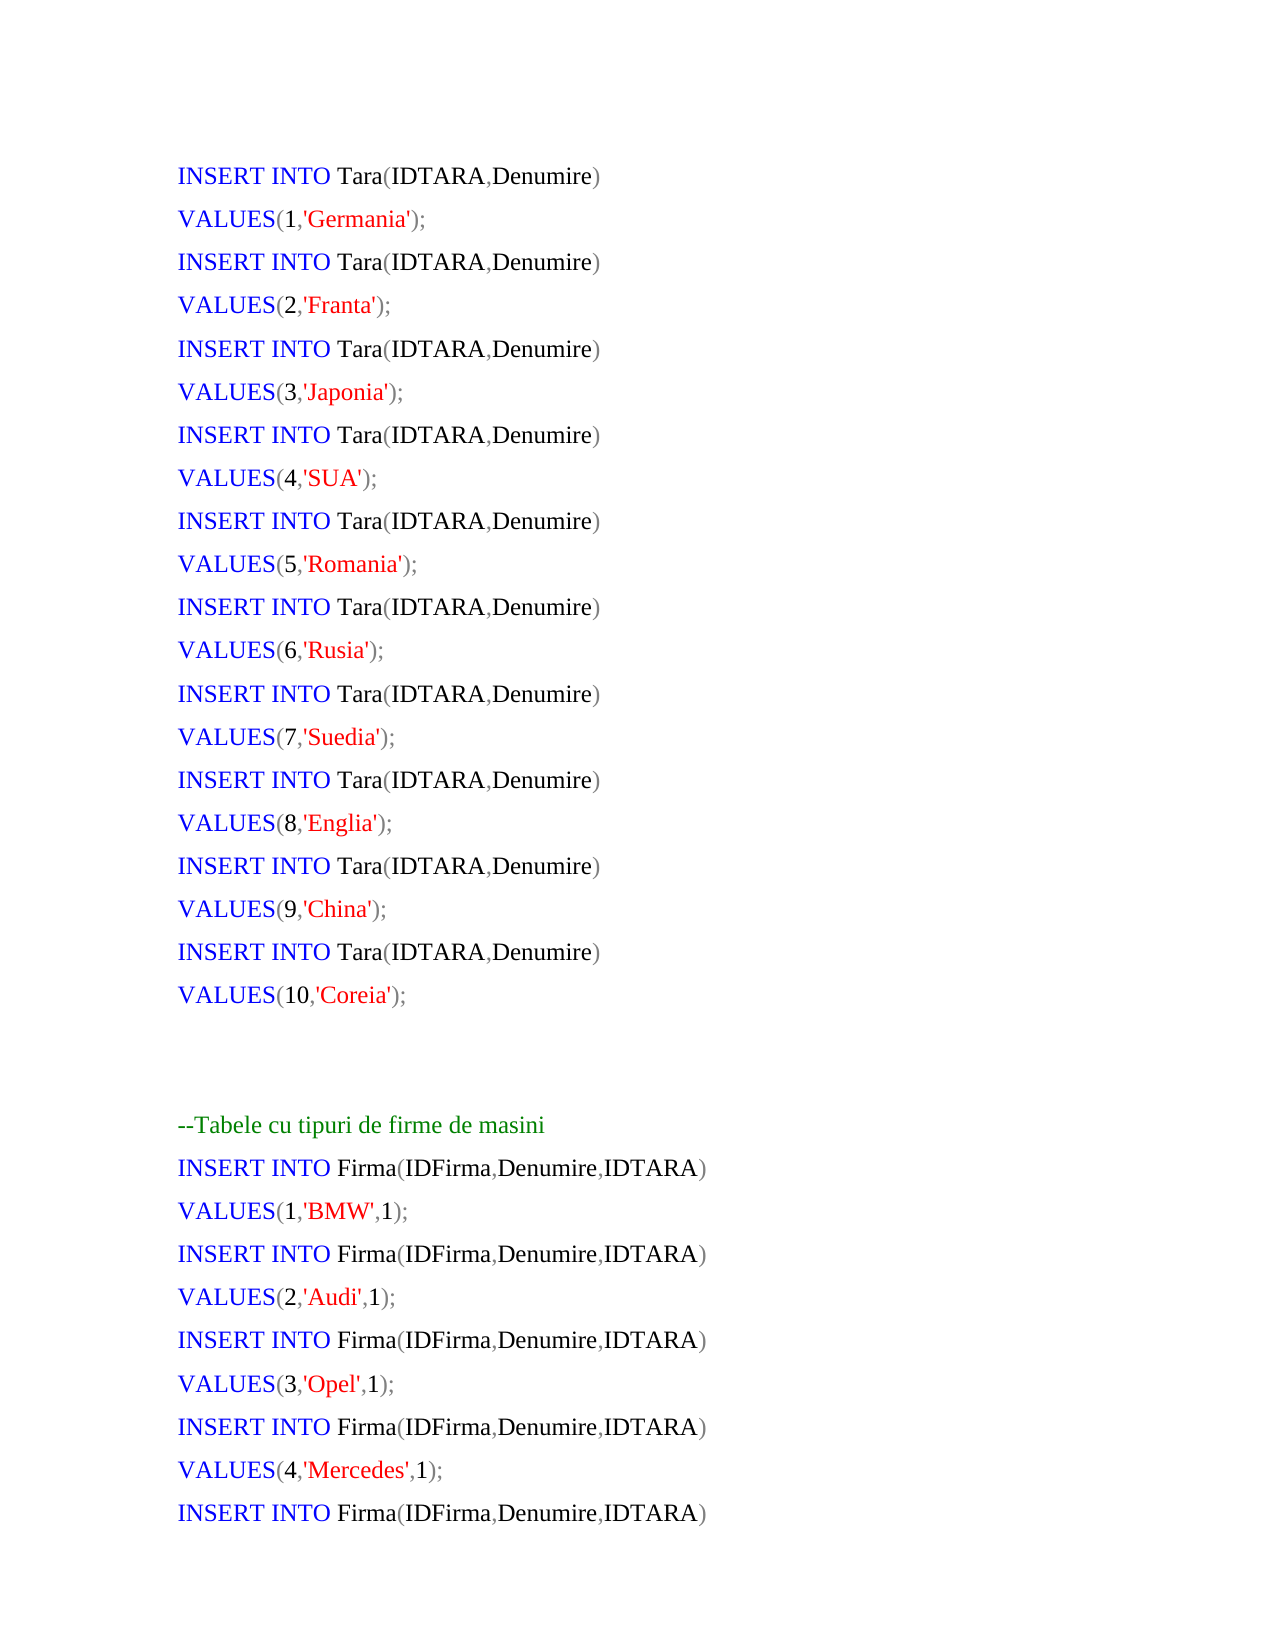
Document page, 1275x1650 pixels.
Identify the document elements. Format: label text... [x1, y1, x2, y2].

text INSERT INTO Tara(IDTARA,Denumire) [177, 420, 1186, 449]
text INSERT INTO Firma(IDFirma,Denumire,IDTARA) [177, 1239, 1186, 1268]
text VALUES(4,'SUA'); [177, 463, 1186, 492]
text INSERT INTO Tara(IDTARA,Denumire) [177, 851, 1186, 880]
text VALUES(10,'Coreia'); [177, 981, 1186, 1009]
text INSERT INTO Firma(IDFirma,Denumire,IDTARA) [177, 1153, 1186, 1182]
text INSERT INTO Tara(IDTARA,Denumire) [177, 937, 1186, 966]
text INSERT INTO Tara(IDTARA,Denumire) [177, 592, 1186, 621]
text INSERT INTO Tara(IDTARA,Denumire) [177, 161, 1186, 190]
text VALUES(3,'Japonia'); [177, 377, 1186, 406]
text VALUES(5,'Romania'); [177, 549, 1186, 578]
text VALUES(1,'Germania'); [177, 204, 1186, 233]
text INSERT INTO Tara(IDTARA,Denumire) [177, 506, 1186, 535]
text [177, 1412, 1186, 1441]
text VALUES(6,'Rusia'); [177, 636, 1186, 664]
text VALUES(3,'Opel',1); [177, 1369, 1186, 1397]
text VALUES(2,'Franta'); [177, 291, 1186, 319]
text INSERT INTO Tara(IDTARA,Denumire) [177, 765, 1186, 794]
text VALUES(7,'Suedia'); [177, 722, 1186, 751]
text INSERT INTO Tara(IDTARA,Denumire) [177, 679, 1186, 707]
text INSERT INTO Tara(IDTARA,Denumire) [177, 247, 1186, 276]
text VALUES(2,'Audi',1); [177, 1282, 1186, 1311]
text VALUES(8,'Englia'); [177, 808, 1186, 837]
text --Tabele cu tipuri de firme de masini [177, 1110, 1186, 1139]
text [177, 1498, 1186, 1527]
text INSERT INTO Tara(IDTARA,Denumire) [177, 334, 1186, 362]
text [177, 1326, 1186, 1354]
text VALUES(9,'China'); [177, 894, 1186, 923]
text VALUES(4,'Mercedes',1); [177, 1455, 1186, 1484]
text VALUES(1,'BMW',1); [177, 1196, 1186, 1225]
